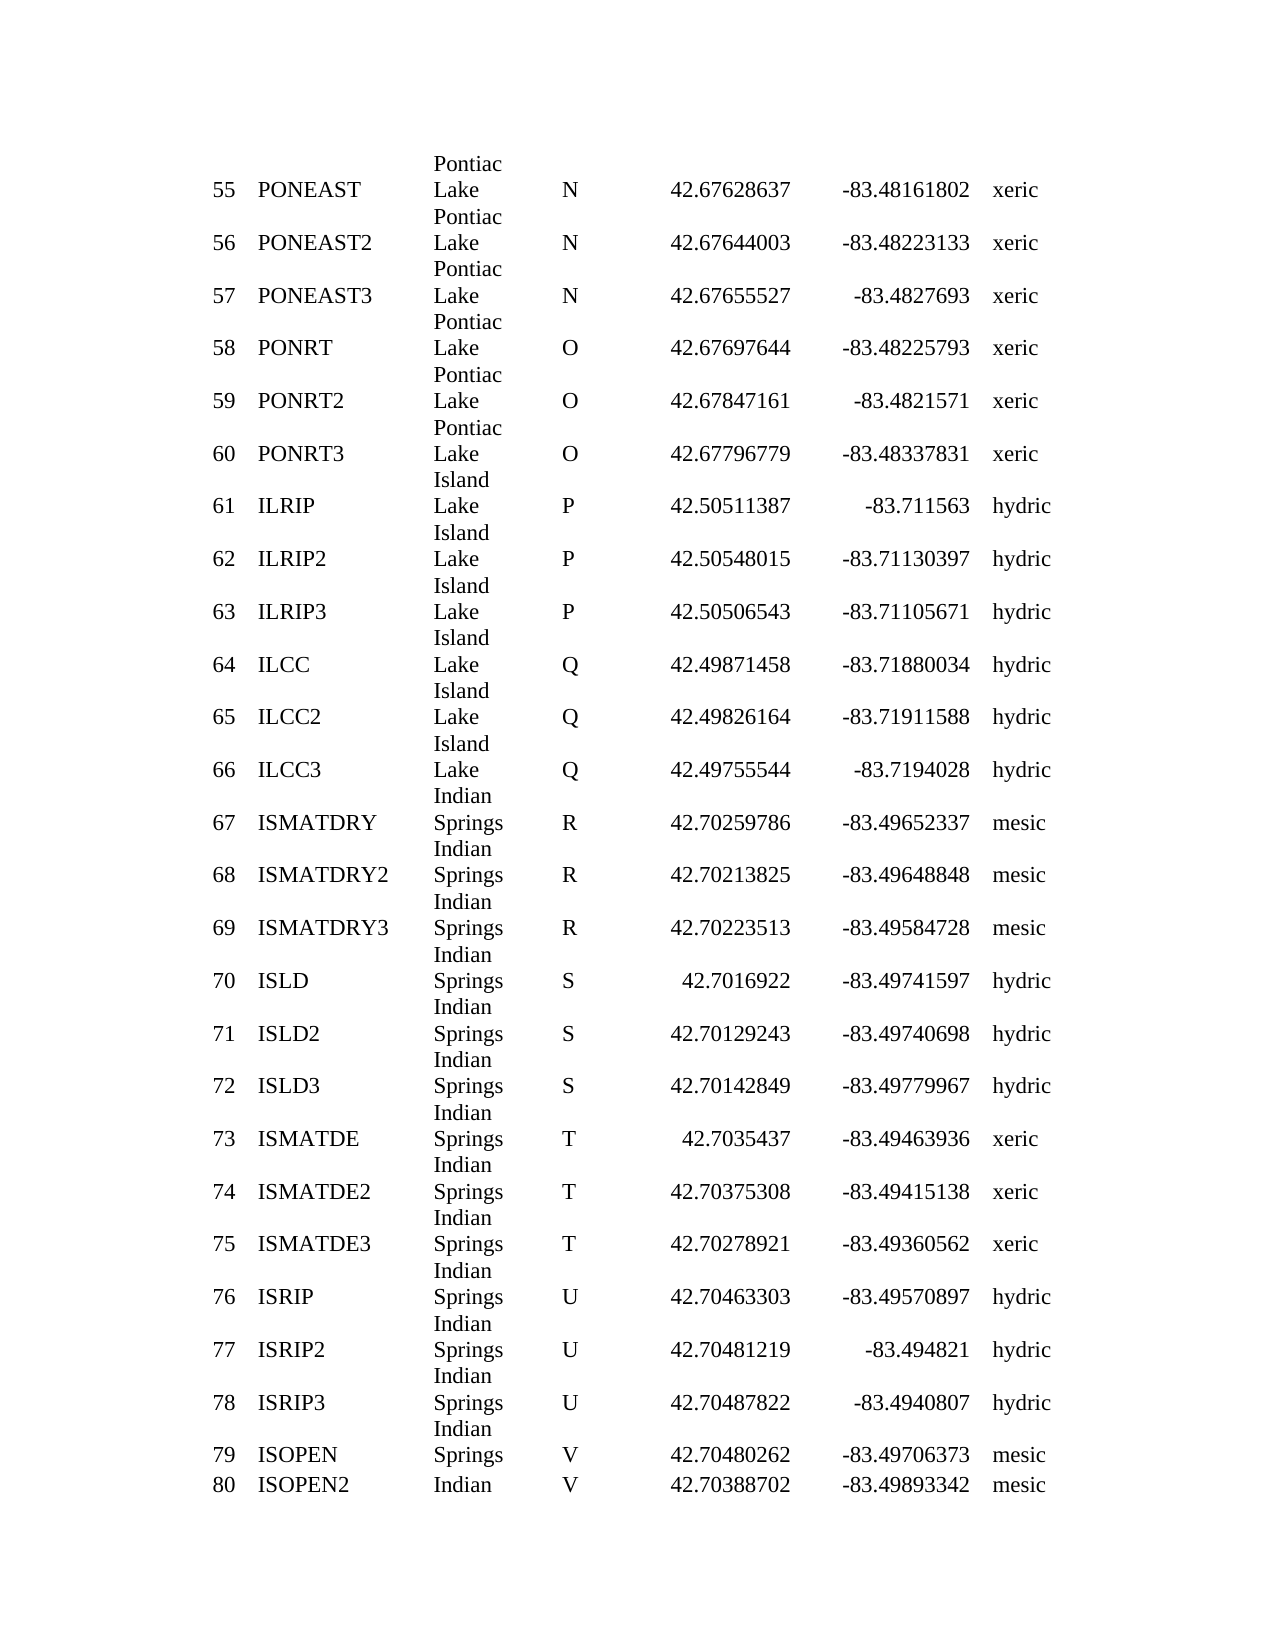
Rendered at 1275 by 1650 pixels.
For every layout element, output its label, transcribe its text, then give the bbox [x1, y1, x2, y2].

table_cell 42.7035437 [656, 1099, 802, 1151]
table_cell 42.70375308 [656, 1151, 802, 1204]
table_cell Indian Springs [422, 1310, 551, 1362]
table_cell -83.4827693 [802, 255, 981, 308]
table_cell 77 [150, 1310, 246, 1362]
table_cell 42.70213825 [656, 835, 802, 888]
table_cell -83.49741597 [802, 941, 981, 993]
table_cell ISLD [246, 941, 422, 993]
table_cell Indian Springs [422, 888, 551, 941]
table_cell Island Lake [422, 519, 551, 572]
table_cell 42.67655527 [656, 255, 802, 308]
table_cell N [551, 203, 656, 255]
table_cell ISRIP [246, 1257, 422, 1309]
table_cell Pontiac Lake [422, 361, 551, 413]
table_cell mesic [981, 888, 1125, 941]
table_cell -83.48225793 [802, 308, 981, 361]
table_cell Indian Springs [422, 835, 551, 888]
table_cell hydric [981, 677, 1125, 730]
table_cell Pontiac Lake [422, 255, 551, 308]
table_cell -83.49648848 [802, 835, 981, 888]
table_cell 76 [150, 1257, 246, 1309]
table_cell -83.71880034 [802, 624, 981, 677]
table_cell 42.67847161 [656, 361, 802, 413]
table_cell -83.71130397 [802, 519, 981, 572]
table_cell Indian Springs [422, 1468, 551, 1498]
table_cell 58 [150, 308, 246, 361]
table_cell U [551, 1362, 656, 1415]
table_cell S [551, 941, 656, 993]
table_cell 75 [150, 1204, 246, 1257]
table_cell V [551, 1468, 656, 1498]
table_cell hydric [981, 1310, 1125, 1362]
table_cell Island Lake [422, 624, 551, 677]
table_cell Indian Springs [422, 1046, 551, 1099]
table_cell 79 [150, 1415, 246, 1468]
table_cell Island Lake [422, 677, 551, 730]
table_cell 59 [150, 361, 246, 413]
table_cell 72 [150, 1046, 246, 1099]
table_cell Island Lake [422, 730, 551, 782]
table_cell mesic [981, 1415, 1125, 1468]
table_cell U [551, 1257, 656, 1309]
table_cell ISMATDE2 [246, 1151, 422, 1204]
table_cell 56 [150, 203, 246, 255]
table_cell 64 [150, 624, 246, 677]
table_cell ISRIP3 [246, 1362, 422, 1415]
table_cell Q [551, 624, 656, 677]
table_cell ILRIP3 [246, 572, 422, 624]
table_cell 67 [150, 783, 246, 835]
table_cell 78 [150, 1362, 246, 1415]
table_cell -83.49706373 [802, 1415, 981, 1468]
table_cell ILRIP2 [246, 519, 422, 572]
table_cell 62 [150, 519, 246, 572]
table_cell R [551, 835, 656, 888]
table_cell ISRIP2 [246, 1310, 422, 1362]
table_cell hydric [981, 941, 1125, 993]
table_cell ILCC [246, 624, 422, 677]
table_cell -83.49893342 [802, 1468, 981, 1498]
table_cell hydric [981, 1257, 1125, 1309]
table_cell hydric [981, 1046, 1125, 1099]
table_cell ILCC2 [246, 677, 422, 730]
table_cell 63 [150, 572, 246, 624]
table_cell S [551, 993, 656, 1046]
table_cell Indian Springs [422, 1257, 551, 1309]
table_cell 57 [150, 255, 246, 308]
table_cell 65 [150, 677, 246, 730]
table_cell O [551, 361, 656, 413]
table_cell 80 [150, 1468, 246, 1498]
table_cell 74 [150, 1151, 246, 1204]
table_cell PONEAST [246, 150, 422, 203]
table_cell 42.70223513 [656, 888, 802, 941]
table_cell P [551, 519, 656, 572]
table_cell xeric [981, 1204, 1125, 1257]
table_cell 42.70278921 [656, 1204, 802, 1257]
table_cell 55 [150, 150, 246, 203]
table_cell 42.70480262 [656, 1415, 802, 1468]
table_cell 42.70142849 [656, 1046, 802, 1099]
table_cell T [551, 1204, 656, 1257]
table_cell Indian Springs [422, 1204, 551, 1257]
table_cell xeric [981, 203, 1125, 255]
table_cell -83.711563 [802, 466, 981, 519]
table_cell 42.50506543 [656, 572, 802, 624]
table_cell ISMATDRY2 [246, 835, 422, 888]
table_cell -83.49570897 [802, 1257, 981, 1309]
table_cell Pontiac Lake [422, 150, 551, 203]
table_cell 71 [150, 993, 246, 1046]
table_cell Q [551, 730, 656, 782]
table_cell hydric [981, 993, 1125, 1046]
table_cell 42.70129243 [656, 993, 802, 1046]
table_cell Island Lake [422, 572, 551, 624]
table_cell 66 [150, 730, 246, 782]
table_cell -83.4940807 [802, 1362, 981, 1415]
table_cell 42.67644003 [656, 203, 802, 255]
table_cell Indian Springs [422, 1362, 551, 1415]
table_cell PONRT2 [246, 361, 422, 413]
table_cell U [551, 1310, 656, 1362]
table_cell ISLD3 [246, 1046, 422, 1099]
table_cell -83.49415138 [802, 1151, 981, 1204]
table_cell P [551, 572, 656, 624]
table_cell -83.71105671 [802, 572, 981, 624]
table_cell -83.49463936 [802, 1099, 981, 1151]
table_cell mesic [981, 1468, 1125, 1498]
table_cell Indian Springs [422, 1099, 551, 1151]
table_cell PONRT [246, 308, 422, 361]
table_cell PONRT3 [246, 414, 422, 466]
table_cell -83.49360562 [802, 1204, 981, 1257]
table_cell hydric [981, 572, 1125, 624]
table_cell Pontiac Lake [422, 203, 551, 255]
table_cell -83.49779967 [802, 1046, 981, 1099]
table_cell 42.70259786 [656, 783, 802, 835]
table_cell 70 [150, 941, 246, 993]
table_cell 42.49871458 [656, 624, 802, 677]
table_cell Indian Springs [422, 993, 551, 1046]
table_cell 69 [150, 888, 246, 941]
table_cell O [551, 414, 656, 466]
table_cell 42.50511387 [656, 466, 802, 519]
table_cell 42.49755544 [656, 730, 802, 782]
table_cell xeric [981, 361, 1125, 413]
table_cell 61 [150, 466, 246, 519]
table_cell xeric [981, 414, 1125, 466]
table_cell hydric [981, 730, 1125, 782]
table_cell 42.70463303 [656, 1257, 802, 1309]
table_cell R [551, 783, 656, 835]
table_cell -83.49652337 [802, 783, 981, 835]
table_cell 42.70388702 [656, 1468, 802, 1498]
table_cell 42.67697644 [656, 308, 802, 361]
table_cell S [551, 1046, 656, 1099]
table_cell Indian Springs [422, 783, 551, 835]
table_cell -83.4821571 [802, 361, 981, 413]
table_cell N [551, 150, 656, 203]
table_cell Indian Springs [422, 1415, 551, 1468]
table_cell -83.7194028 [802, 730, 981, 782]
table_cell ISMATDE [246, 1099, 422, 1151]
table_cell Island Lake [422, 466, 551, 519]
table_cell 42.67796779 [656, 414, 802, 466]
table_cell mesic [981, 783, 1125, 835]
table_cell hydric [981, 519, 1125, 572]
table_cell -83.48337831 [802, 414, 981, 466]
table_cell T [551, 1099, 656, 1151]
table_cell xeric [981, 308, 1125, 361]
table_cell V [551, 1415, 656, 1468]
table_cell 60 [150, 414, 246, 466]
table_cell T [551, 1151, 656, 1204]
table_cell P [551, 466, 656, 519]
table_cell N [551, 255, 656, 308]
table_cell Pontiac Lake [422, 414, 551, 466]
table_cell 42.67628637 [656, 150, 802, 203]
table_cell Pontiac Lake [422, 308, 551, 361]
table_cell -83.49584728 [802, 888, 981, 941]
table_cell xeric [981, 150, 1125, 203]
table_cell hydric [981, 1362, 1125, 1415]
table_cell xeric [981, 255, 1125, 308]
table_cell 42.49826164 [656, 677, 802, 730]
table_cell mesic [981, 835, 1125, 888]
table_cell hydric [981, 624, 1125, 677]
table_cell 42.70487822 [656, 1362, 802, 1415]
table_cell ISOPEN2 [246, 1468, 422, 1498]
table_cell O [551, 308, 656, 361]
table_cell ILRIP [246, 466, 422, 519]
table_cell ISMATDRY3 [246, 888, 422, 941]
table_cell xeric [981, 1151, 1125, 1204]
table_cell -83.48223133 [802, 203, 981, 255]
table_cell ISLD2 [246, 993, 422, 1046]
table_cell -83.494821 [802, 1310, 981, 1362]
table_cell 42.70481219 [656, 1310, 802, 1362]
table_cell 73 [150, 1099, 246, 1151]
table_cell PONEAST3 [246, 255, 422, 308]
table_cell Q [551, 677, 656, 730]
table_cell xeric [981, 1099, 1125, 1151]
table_cell ILCC3 [246, 730, 422, 782]
table_cell ISOPEN [246, 1415, 422, 1468]
table_cell 68 [150, 835, 246, 888]
table_cell 42.50548015 [656, 519, 802, 572]
table_cell Indian Springs [422, 941, 551, 993]
table_cell hydric [981, 466, 1125, 519]
table_cell -83.49740698 [802, 993, 981, 1046]
table_cell -83.71911588 [802, 677, 981, 730]
table_cell R [551, 888, 656, 941]
table_cell ISMATDRY [246, 783, 422, 835]
table_cell Indian Springs [422, 1151, 551, 1204]
table_cell ISMATDE3 [246, 1204, 422, 1257]
table_cell 42.7016922 [656, 941, 802, 993]
table_cell PONEAST2 [246, 203, 422, 255]
table_cell -83.48161802 [802, 150, 981, 203]
